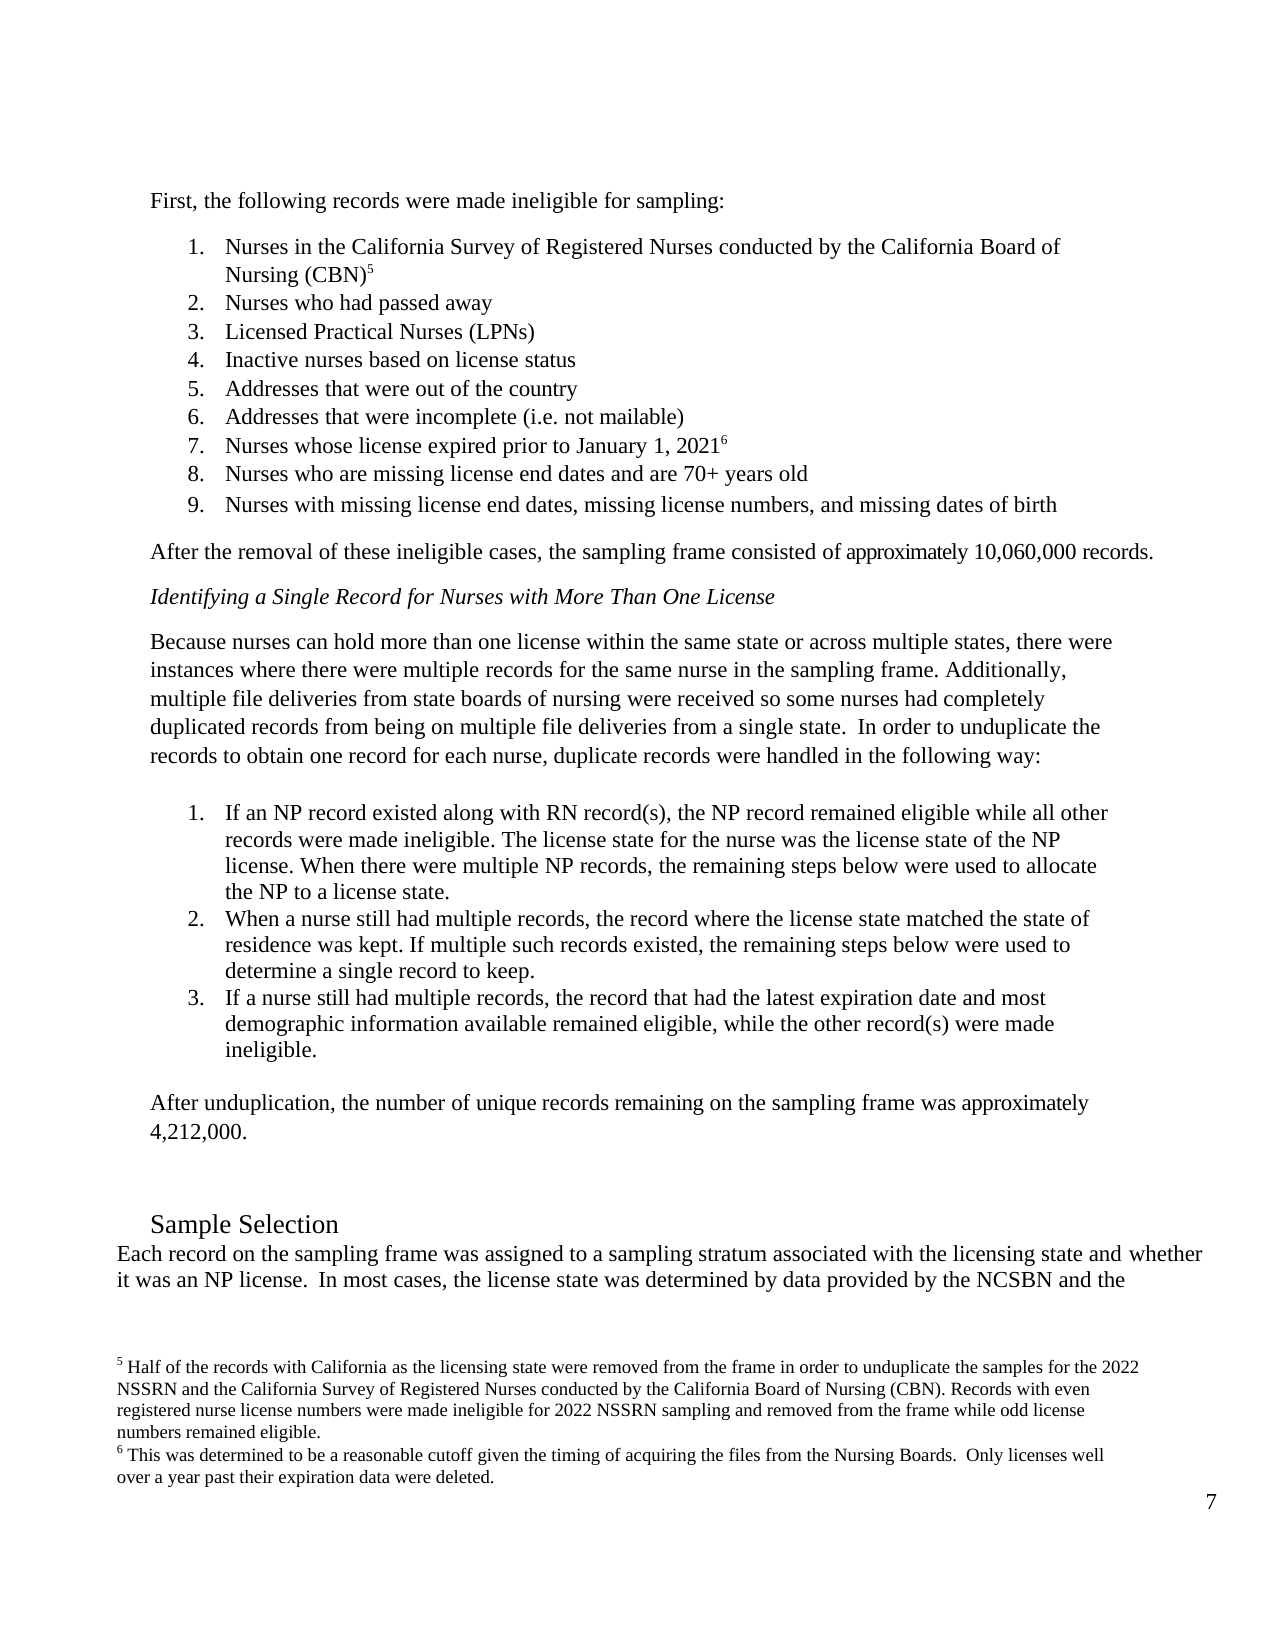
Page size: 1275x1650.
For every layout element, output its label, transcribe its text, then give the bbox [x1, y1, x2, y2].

list Nurses who had passed away [187, 289, 1217, 316]
list Nurses whose license expired prior to January 1, 2021 [187, 432, 1217, 458]
list When a nurse still had multiple records, the record where the license state matched the state of residence was kept. If multiple such records existed, the remaining steps below were used to determine a single record to keep. [187, 905, 1115, 984]
list Addresses that were incomplete (i.e. not mailable) [187, 403, 1217, 430]
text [117, 1240, 1217, 1292]
text First, the following records were made ineligible for sampling: [150, 187, 1217, 214]
text Because nurses can hold more than one license within the same state or across multiple states, there were instances where there were multiple records for the same nurse in the sampling frame. Additionally, multiple file deliveries from state boards of nursing were received so some nurses had completely duplicated records from being on multiple file deliveries from a single state. In order to unduplicate the records to obtain one record for each nurse, duplicate records were handled in the following way: [150, 628, 1124, 768]
list If a nurse still had multiple records, the record that had the latest expiration date and most demographic information available remained eligible, while the other record(s) were made ineligible. [187, 984, 1075, 1063]
list Inactive nurses based on license status [187, 346, 1217, 373]
list Addresses that were out of the country [187, 375, 1217, 401]
list Nurses in the California Survey of Registered Nurses conducted by the California Board of Nursing (CBN) [187, 233, 1061, 287]
list Nurses with missing license end dates, missing license numbers, and missing dates of birth [187, 491, 1060, 517]
list Nurses who are missing license end dates and are 70+ years old [187, 460, 1060, 487]
text Identifying a Single Record for Nurses with More Than One License [150, 583, 1217, 609]
list Licensed Practical Nurses (LPNs) [187, 318, 1217, 344]
text After unduplication, the number of unique records remaining on the sampling frame was approximately 4,212,000. [150, 1089, 1115, 1144]
list If an NP record existed along with RN record(s), the NP record remained eligible while all other records were made ineligible. The license state for the nurse was the license state of the NP license. When there were multiple NP records, the remaining steps below were used to allocate the NP to a license state. [187, 799, 1121, 905]
subtitle Sample Selection [150, 1209, 1217, 1240]
text After the removal of these ineligible cases, the sampling frame consisted of approximately 10,060,000 records. [150, 538, 1217, 564]
